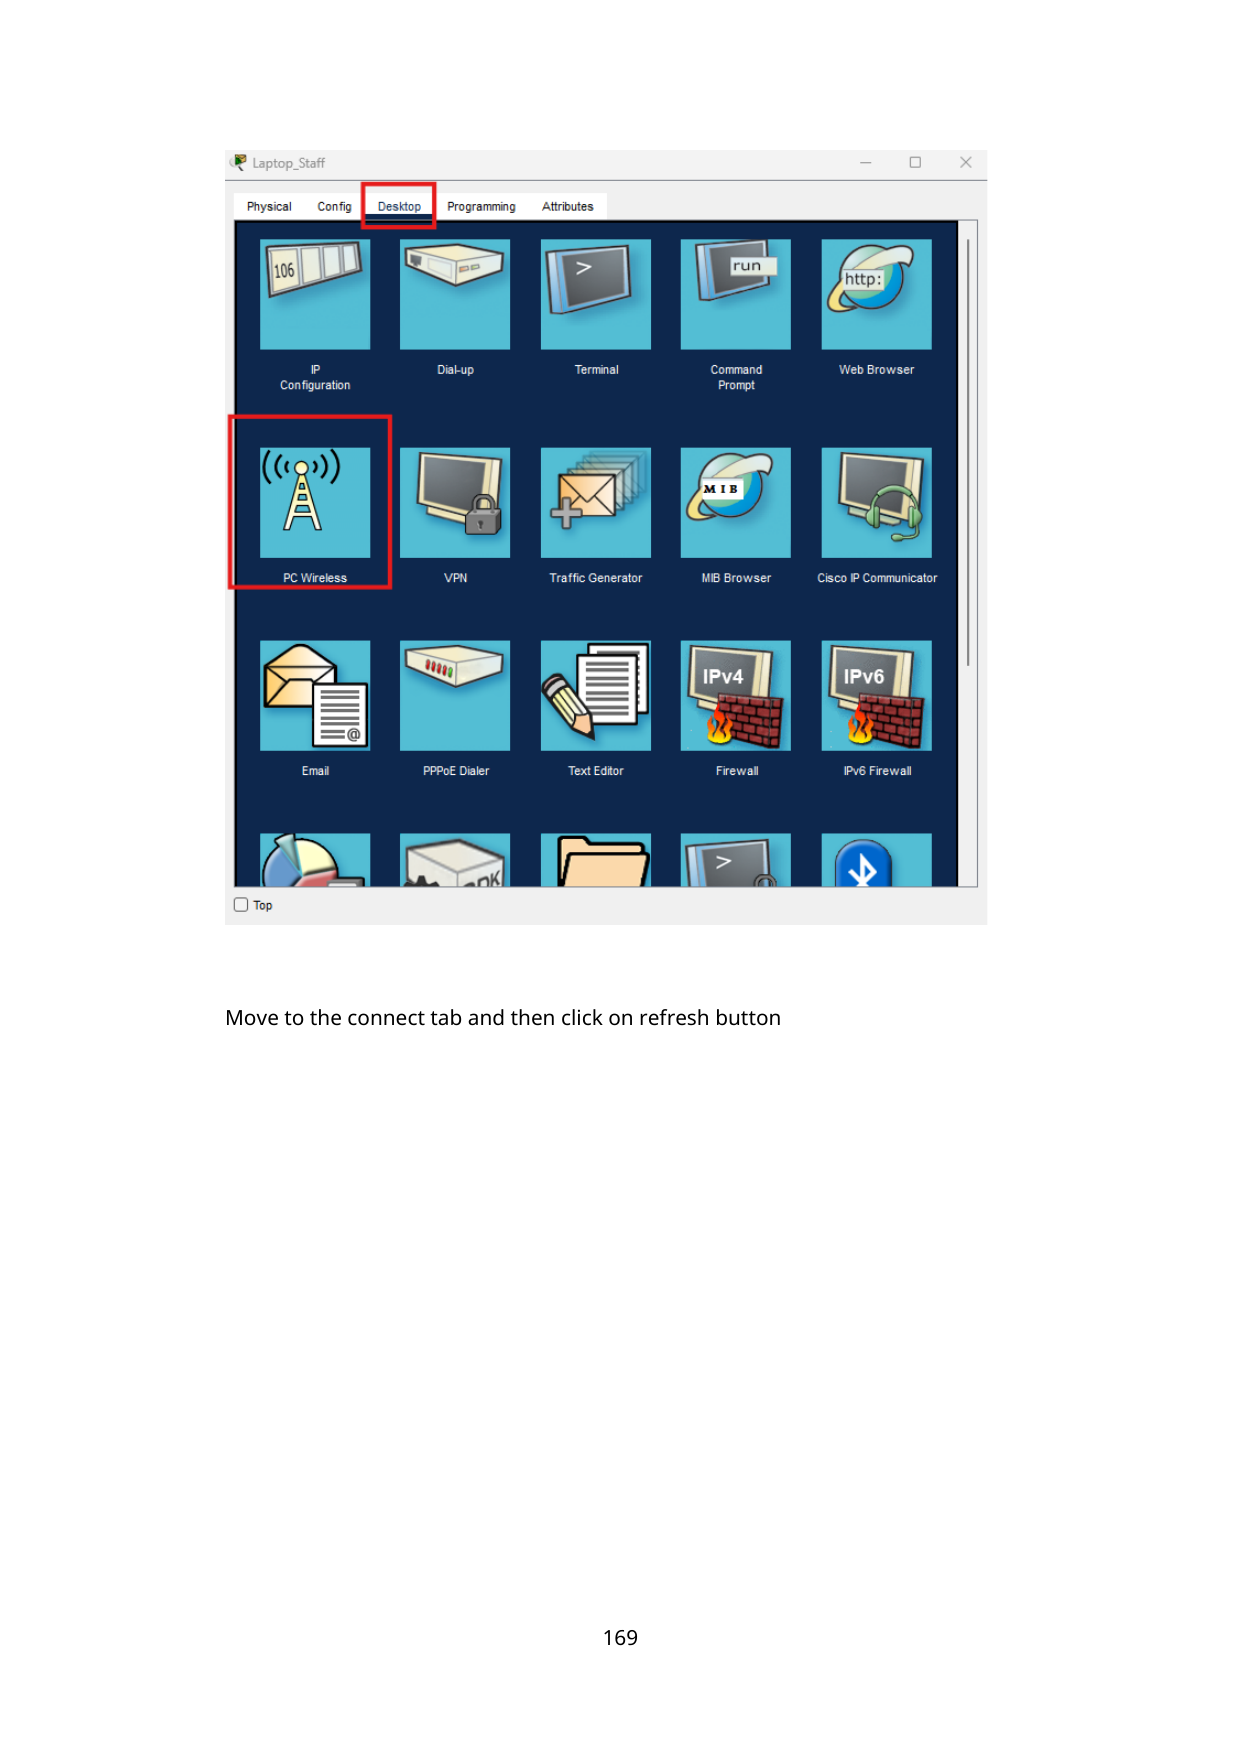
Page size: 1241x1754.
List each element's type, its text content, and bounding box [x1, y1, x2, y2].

text Move to the connect tab and then click on refresh button [225, 1003, 1090, 1031]
picture [225, 150, 988, 925]
